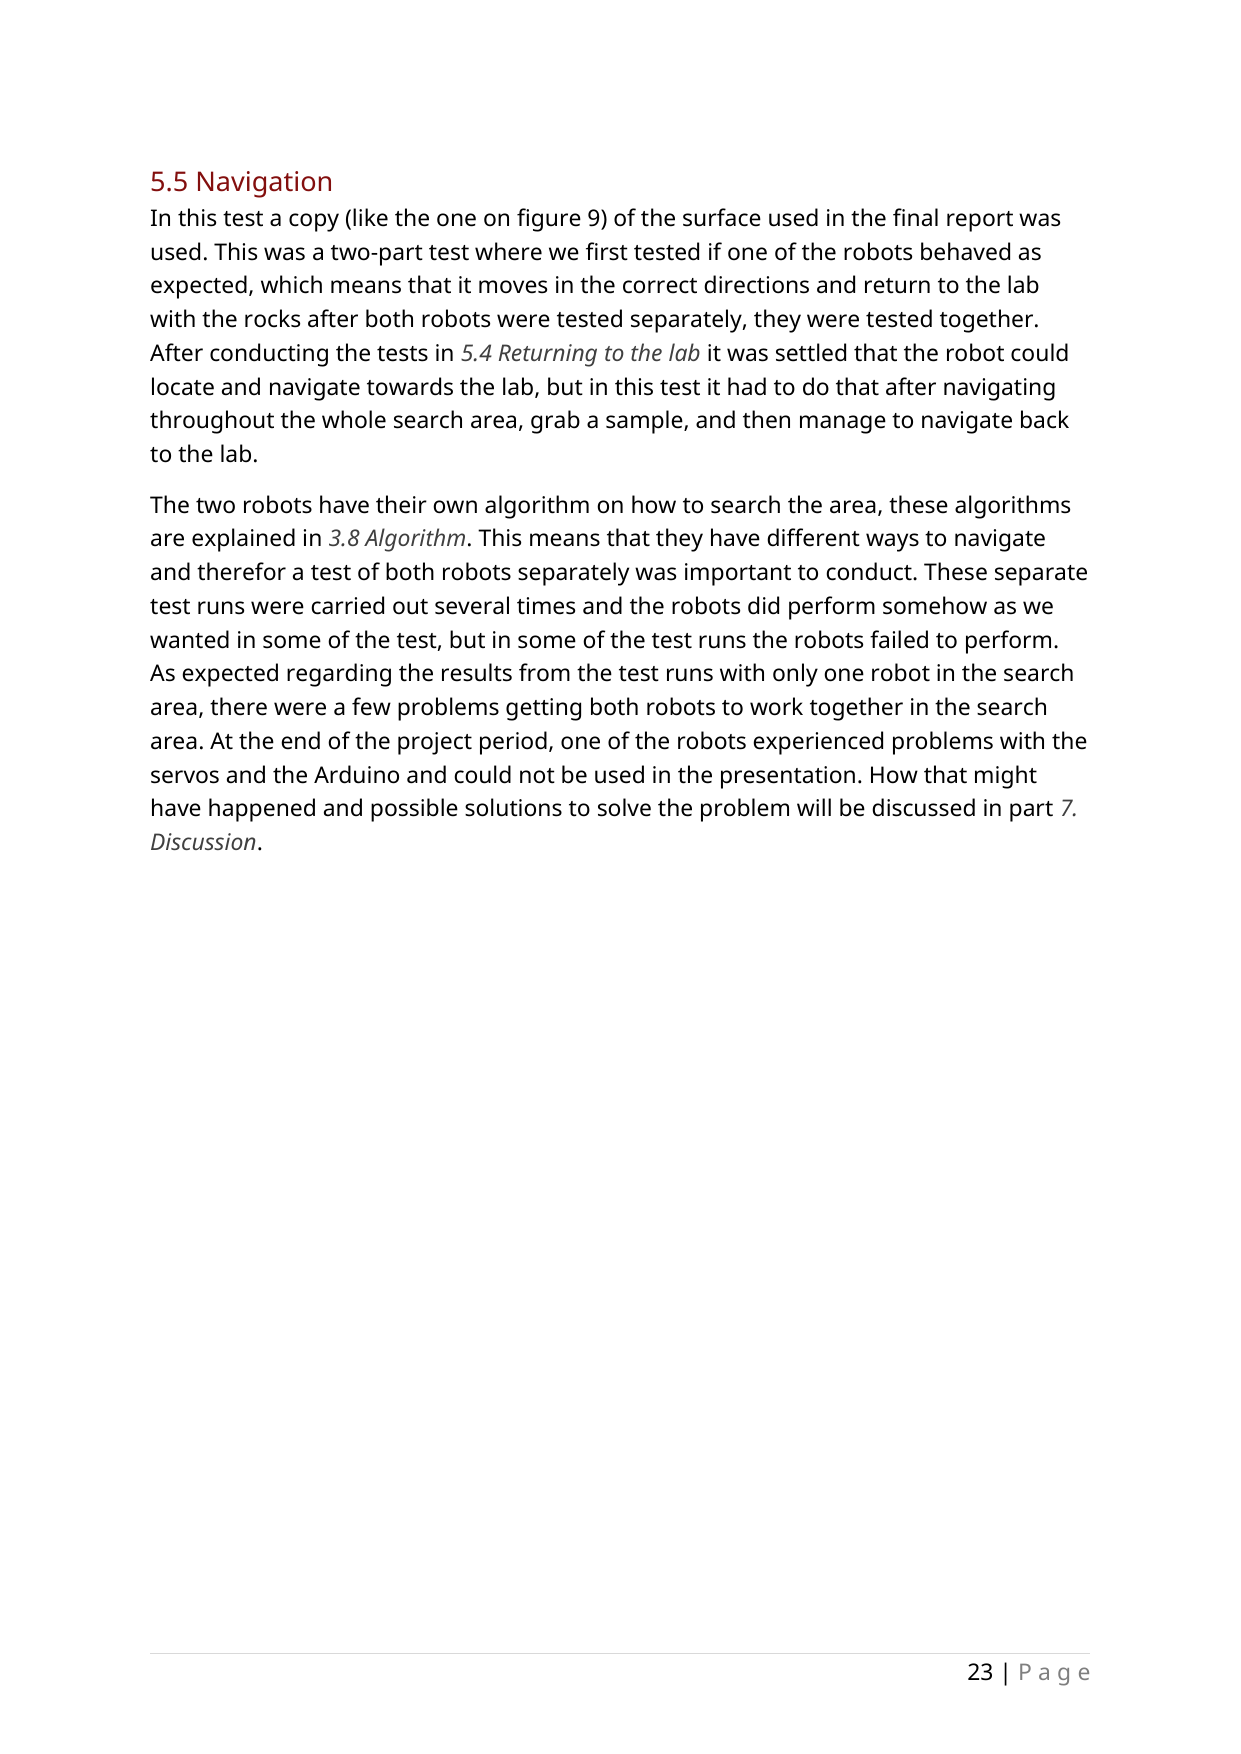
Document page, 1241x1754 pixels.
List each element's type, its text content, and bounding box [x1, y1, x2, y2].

text In this test a copy (like the one on figure 9) of the surface used in the final report was used. This was a two-part test where we first tested if one of the robots behaved as expected, which means that it moves in the correct directions and return to the lab with the rocks after both robots were tested separately, they were tested together. After conducting the tests in 5.4 Returning to the lab it was settled that the robot could locate and navigate towards the lab, but in this test it had to do that after navigating throughout the whole search area, grab a sample, and then manage to navigate back to the lab. [150, 202, 1090, 469]
text The two robots have their own algorithm on how to search the area, these algorithms are explained in 3.8 Algorithm. This means that they have different ways to navigate and therefor a test of both robots separately was important to conduct. These separate test runs were carried out several times and the robots did perform somehow as we wanted in some of the test, but in some of the test runs the robots failed to perform. As expected regarding the results from the test runs with only one robot in the search area, there were a few problems getting both robots to work together in the search area. At the end of the project period, one of the robots experienced problems with the servos and the Arduino and could not be used in the presentation. How that might have happened and possible solutions to solve the problem will be discussed in part 7. Discussion. [150, 488, 1090, 857]
subtitle 5.5 Navigation [150, 162, 1090, 199]
